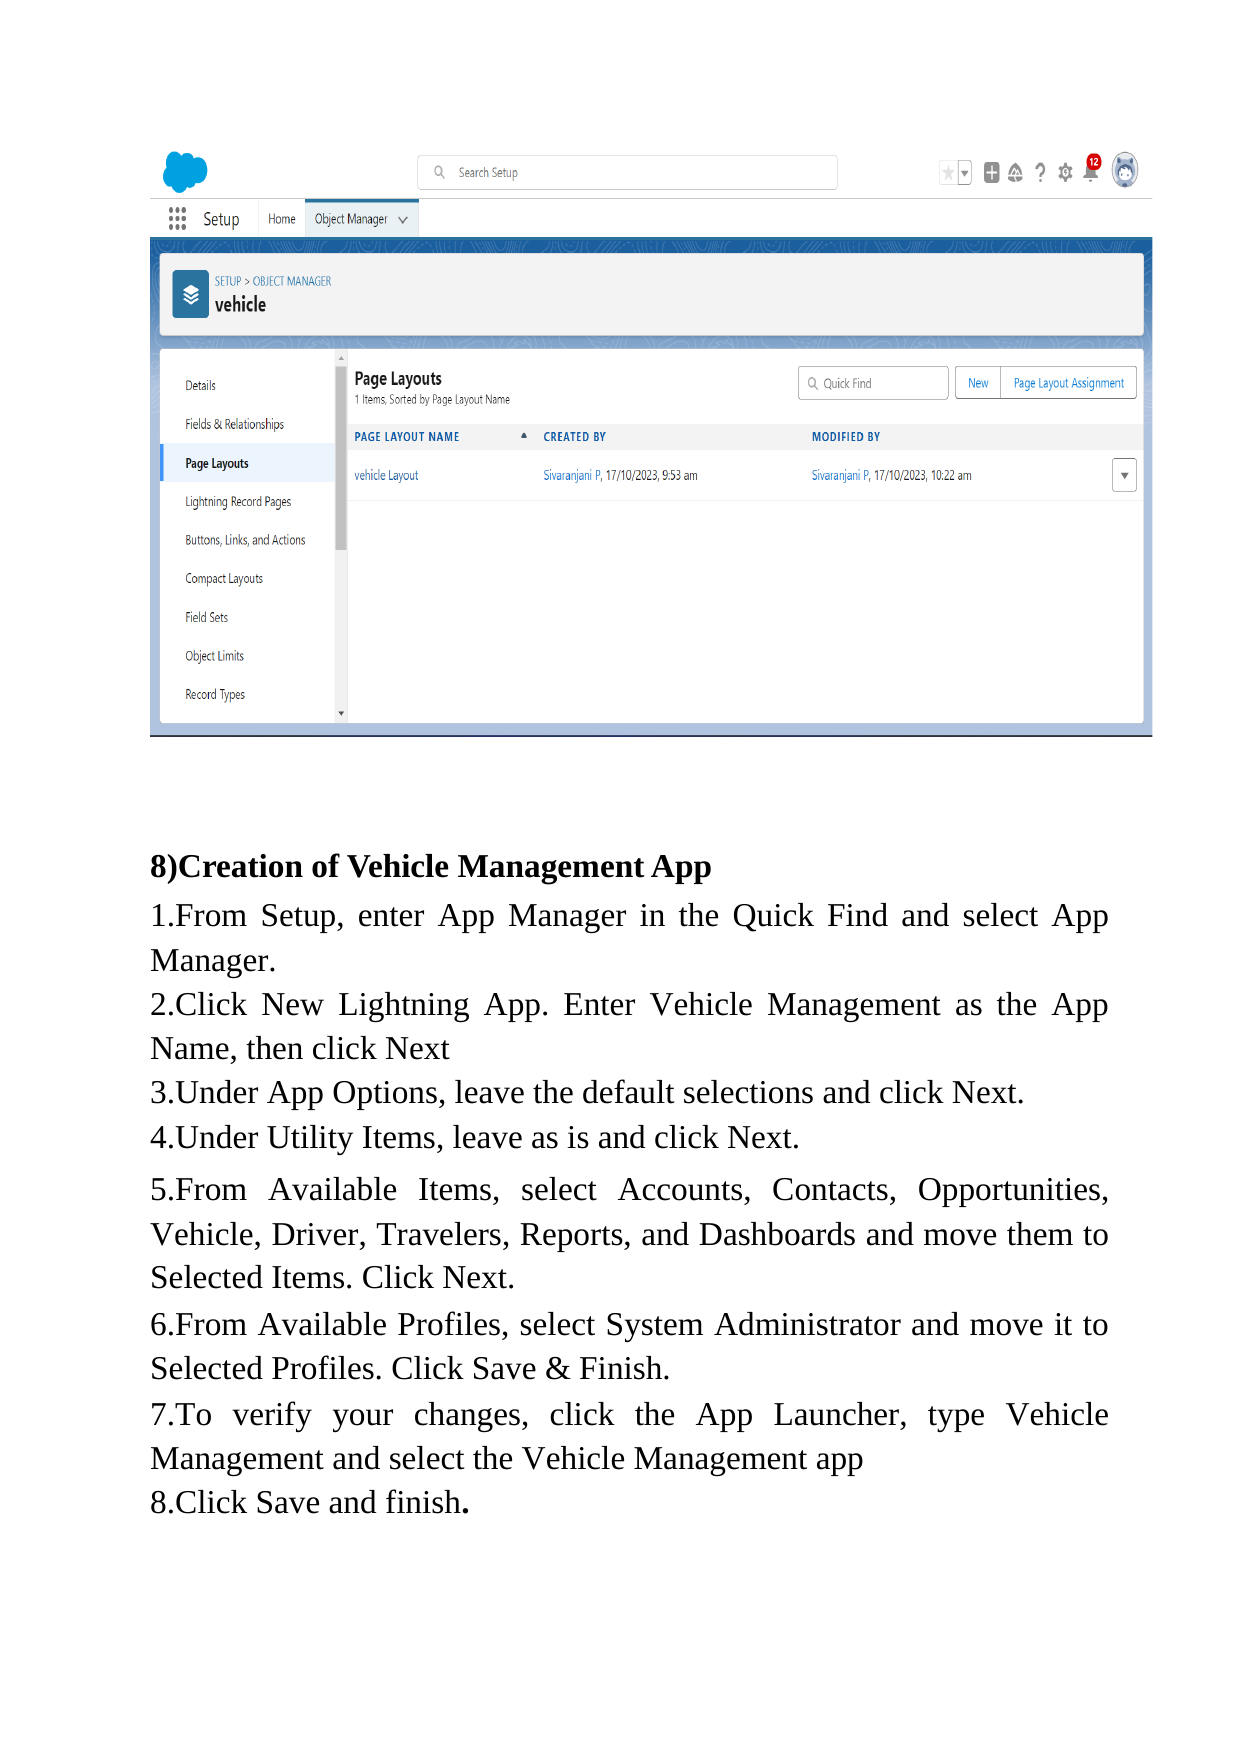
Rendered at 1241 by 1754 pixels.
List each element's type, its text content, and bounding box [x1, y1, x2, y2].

text 2.Click New Lightning App. Enter Vehicle Management as the App Name, then click Next [150, 984, 1110, 1066]
text 1.From Setup, enter App Manager in the Quick Find and select App Manager. [150, 896, 1110, 978]
text 6.From Available Profiles, select System Administrator and move it to Selected Profiles. Click Save & Finish. [150, 1304, 1110, 1386]
text 5.From Available Items, select Accounts, Contacts, Opportunities, Vehicle, Driver, Travelers, Reports, and Dashboards and move them to Selected Items. Click Next. [150, 1170, 1110, 1296]
text 8)Creation of Vehicle Management App [150, 846, 1099, 884]
text 4.Under Utility Items, leave as is and click Next. [150, 1117, 1110, 1155]
text 3.Under App Options, leave the default selections and click Next. [150, 1072, 1110, 1111]
text 8.Click Save and finish. [150, 1482, 1099, 1520]
text 7.To verify your changes, click the App Launcher, type Vehicle Management and select the Vehicle Management app [150, 1394, 1110, 1476]
picture [150, 150, 1153, 737]
